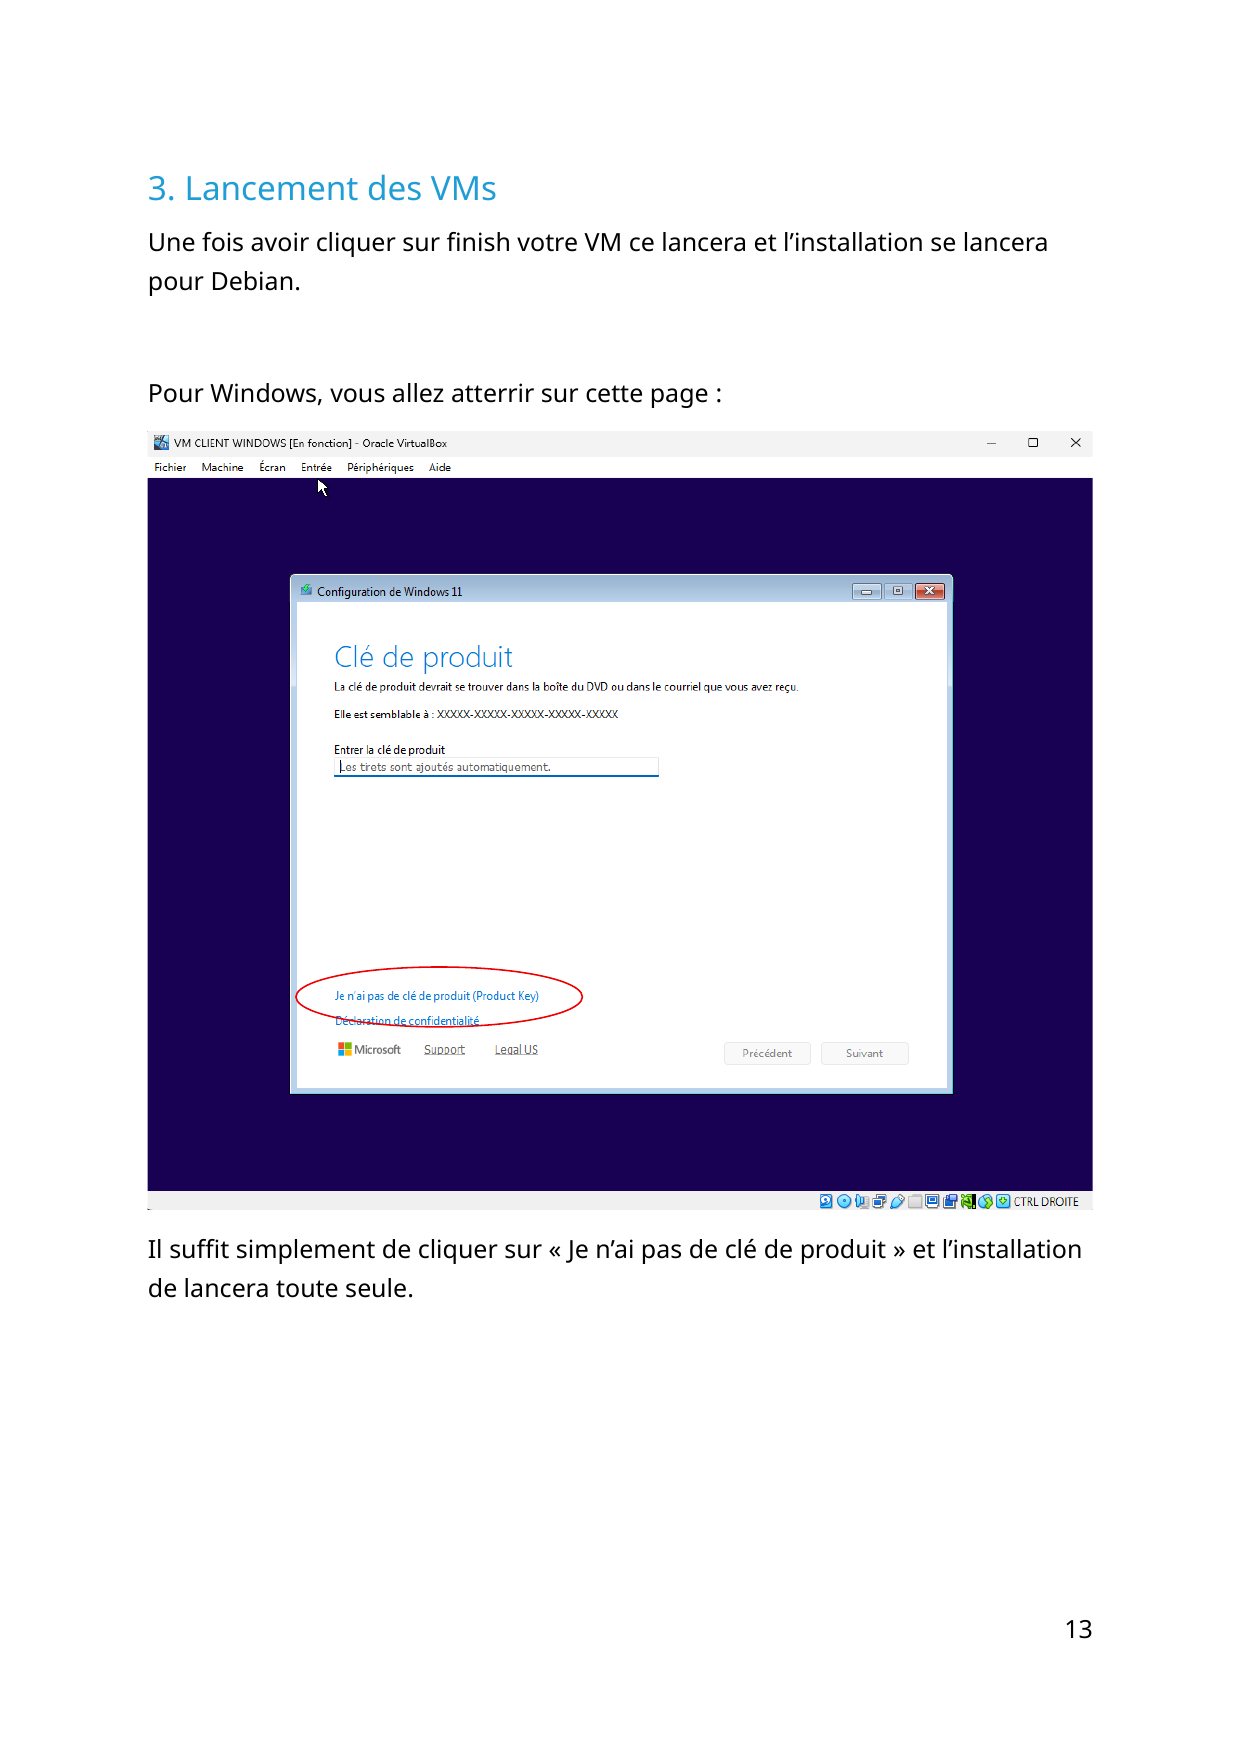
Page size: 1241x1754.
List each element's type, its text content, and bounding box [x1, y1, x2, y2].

text Il suffit simplement de cliquer sur « Je n’ai pas de clé de produit » et l’installation de lancera toute seule. [148, 1231, 1093, 1304]
subtitle 3. Lancement des VMs [148, 164, 1093, 210]
text Pour Windows, vous allez atterrir sur cette page : [148, 376, 1093, 410]
picture [147, 431, 1093, 1210]
text Une fois avoir cliquer sur finish votre VM ce lancera et l’installation se lancera pour Debian. [148, 225, 1093, 298]
